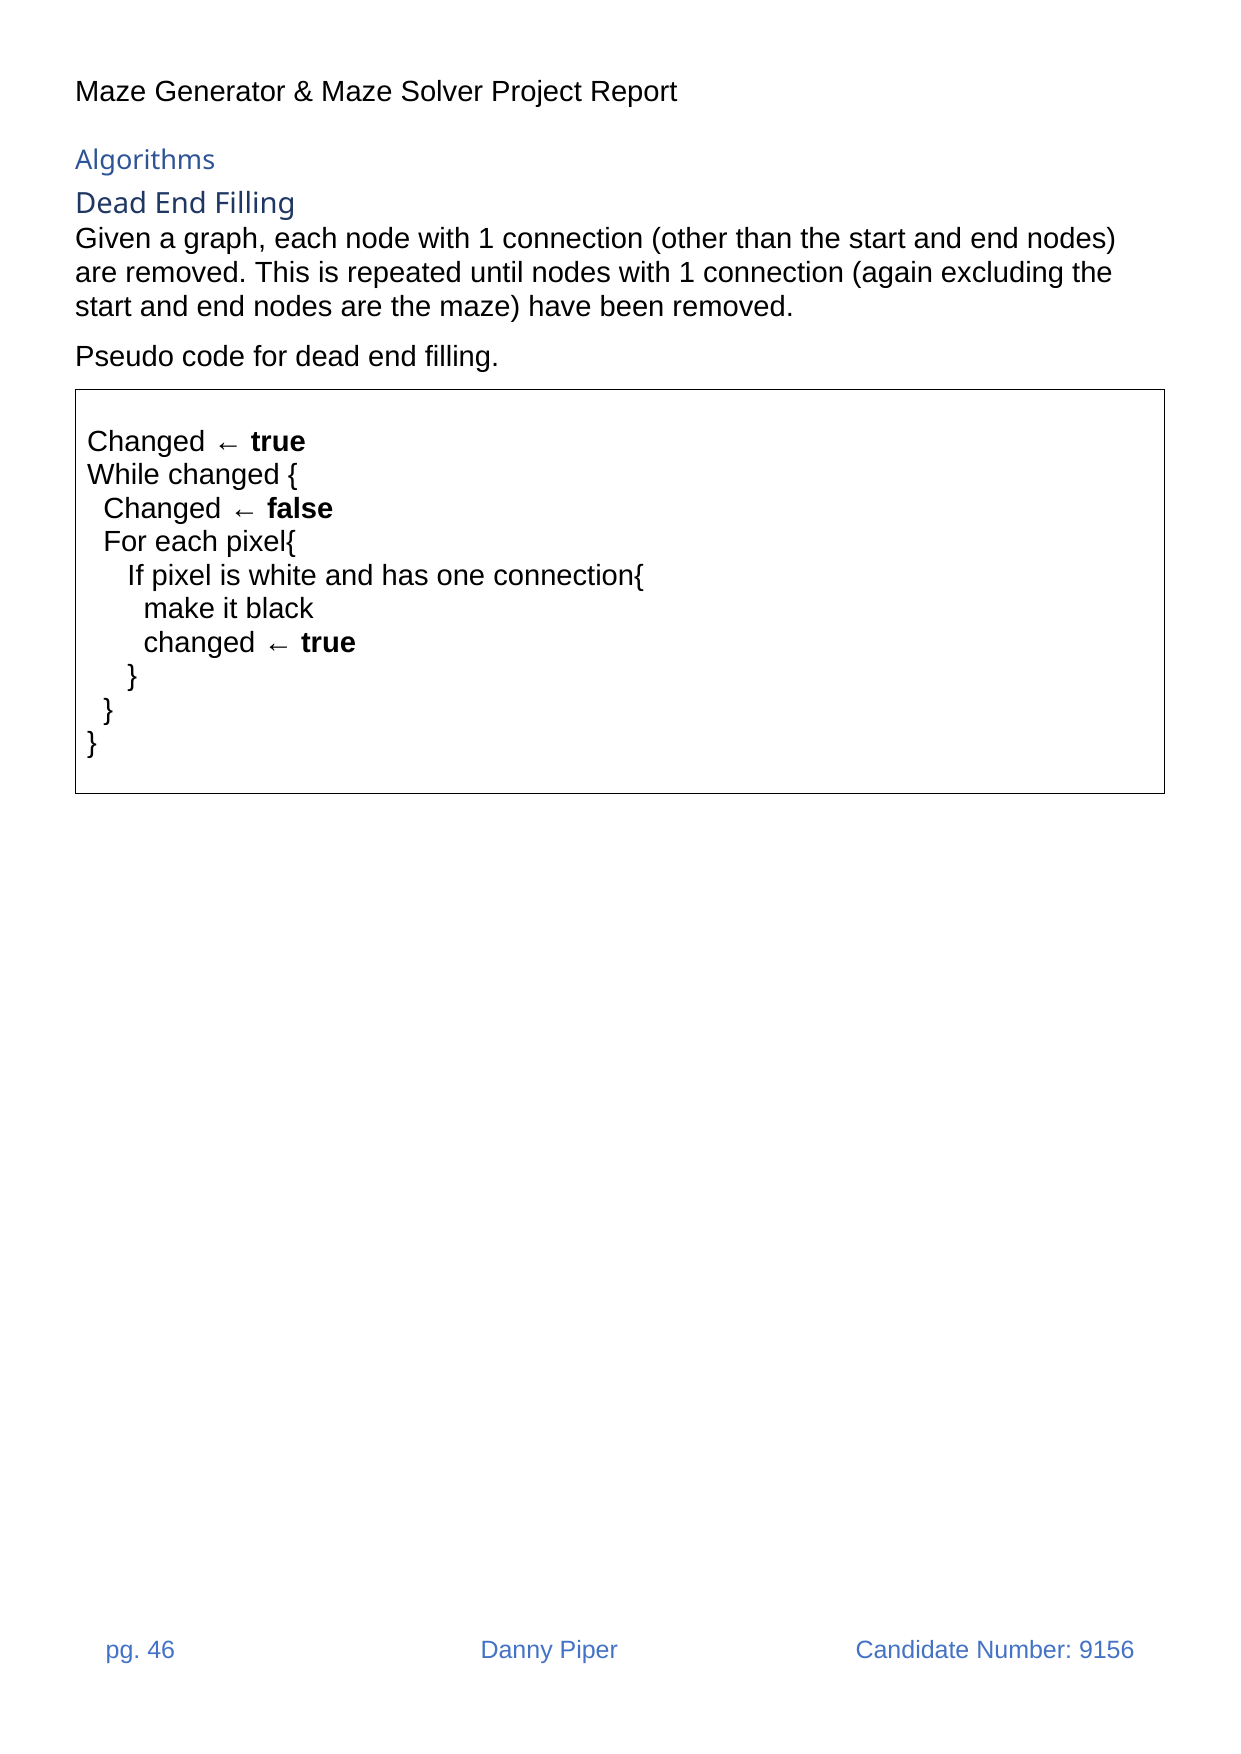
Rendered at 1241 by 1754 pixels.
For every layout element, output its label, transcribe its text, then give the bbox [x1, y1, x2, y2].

table_header Changed ← true While changed { Changed ← false For each pixel{ If pixel is white and has one connection{ make it black changed ← true } } } [76, 390, 1164, 793]
text Given a graph, each node with 1 connection (other than the start and end nodes) are removed. This is repeated until nodes with 1 connection (again excluding the start and end nodes are the maze) have been removed. [75, 222, 1165, 322]
subtitle Dead End Filling [75, 182, 1165, 222]
subtitle Algorithms [75, 141, 1165, 178]
text Pseudo code for dead end filling. [75, 339, 1165, 372]
